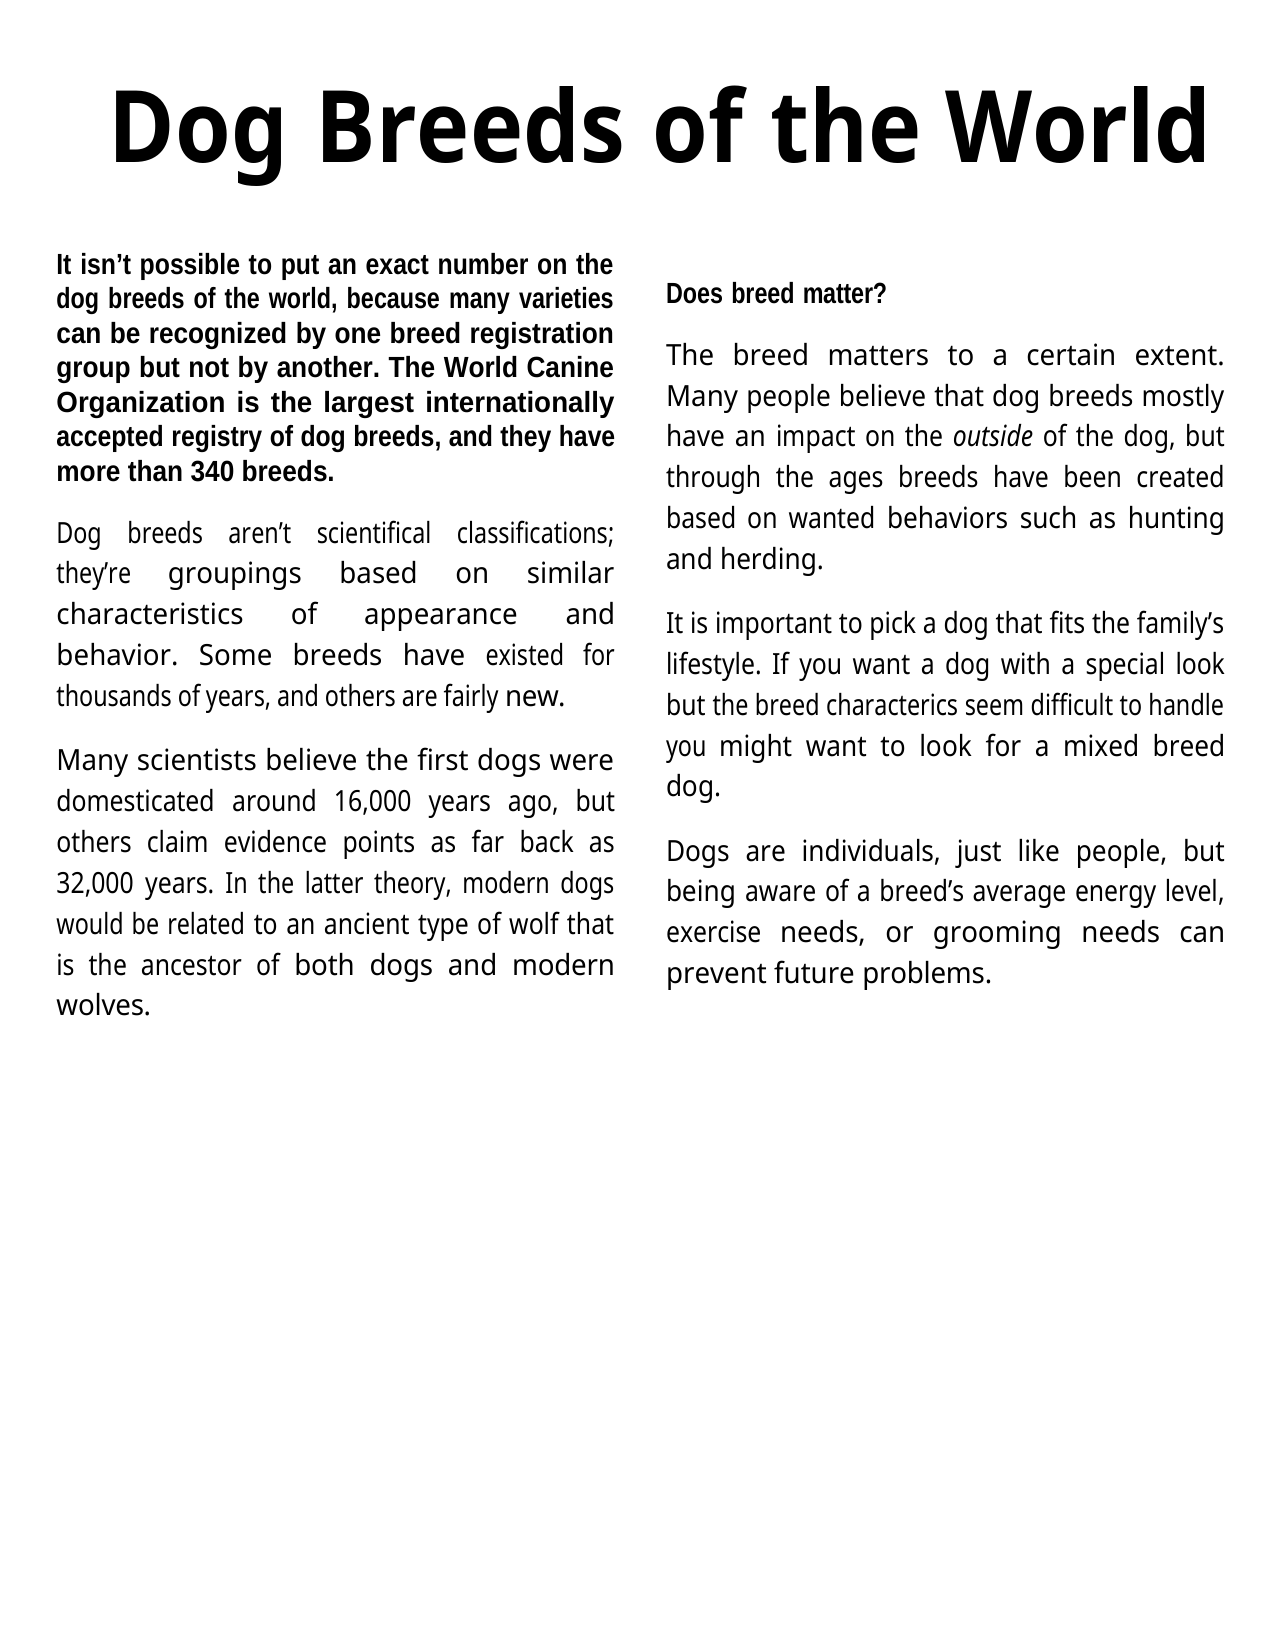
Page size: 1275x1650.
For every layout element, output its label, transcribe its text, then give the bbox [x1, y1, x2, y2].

subtitle The breed matters to a certain extent. Many people believe that dog breeds mostly have an impact on the outside of the dog, but through the ages breeds have been created based on wanted behaviors such as hunting and herding. [666, 334, 1225, 578]
subtitle Does breed matter? [666, 276, 1275, 310]
subtitle Many scientists believe the first dogs were domesticated around 16,000 years ago, but others claim evidence points as far back as 32,000 years. In the latter theory, modern dogs would be related to an ancient type of wolf that is the ancestor of both dogs and modern wolves. [56, 739, 615, 1024]
subtitle It isn’t possible to put an exact number on the dog breeds of the world, because many varieties can be recognized by one breed registration group but not by another. The World Canine Organization is the largest internationally accepted registry of dog breeds, and they have more than 340 breeds. [56, 247, 615, 487]
text Dog Breeds of the World [109, 56, 1275, 192]
subtitle Dogs are individuals, just like people, but being aware of a breed’s average energy level, exercise needs, or grooming needs can prevent future problems. [666, 830, 1225, 992]
subtitle Dog breeds aren’t scientifical classifications; they’re groupings based on similar characteristics of appearance and behavior. Some breeds have existed for thousands of years, and others are fairly new. [56, 512, 615, 715]
subtitle It is important to pick a dog that fits the family’s lifestyle. If you want a dog with a special look but the breed characterics seem difficult to handle you might want to look for a mixed breed dog. [666, 602, 1225, 805]
